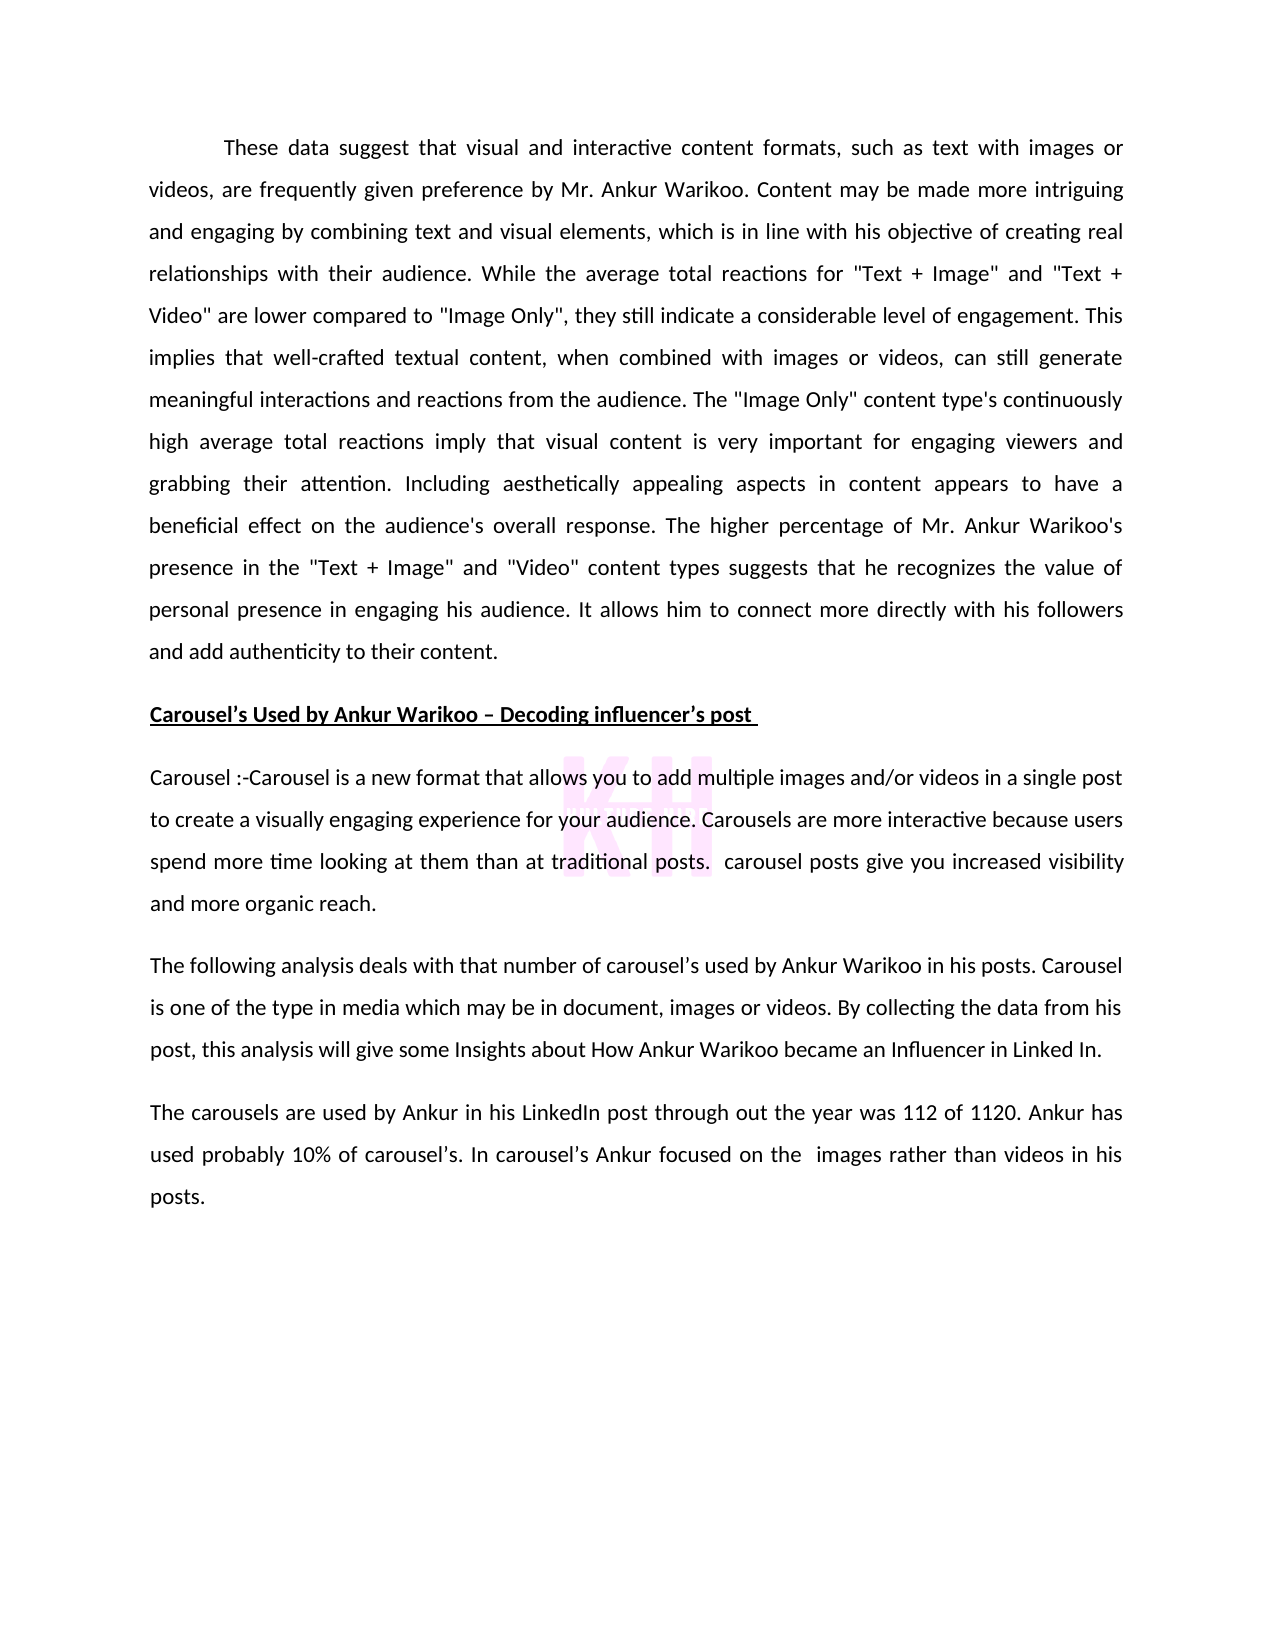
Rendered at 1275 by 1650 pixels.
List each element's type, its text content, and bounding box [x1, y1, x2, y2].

text These data suggest that visual and interactive content formats, such as text with images or videos, are frequently given preference by Mr. Ankur Warikoo. Content may be made more intriguing and engaging by combining text and visual elements, which is in line with his objective of creating real relationships with their audience. While the average total reactions for "Text + Image" and "Text + Video" are lower compared to "Image Only", they still indicate a considerable level of engagement. This implies that well-crafted textual content, when combined with images or videos, can still generate meaningful interactions and reactions from the audience. The "Image Only" content type's continuously high average total reactions imply that visual content is very important for engaging viewers and grabbing their attention. Including aesthetically appealing aspects in content appears to have a beneficial effect on the audience's overall response. The higher percentage of Mr. Ankur Warikoo's presence in the "Text + Image" and "Video" content types suggests that he recognizes the value of personal presence in engaging his audience. It allows him to connect more directly with his followers and add authenticity to their content. [148, 133, 1125, 665]
text The carousels are used by Ankur in his LinkedIn post through out the year was 112 of 1120. Ankur has used probably 10% of carousel’s. In carousel’s Ankur focused on the images rather than videos in his posts. [150, 1098, 1125, 1210]
text Carousel :-Carousel is a new format that allows you to add multiple images and/or videos in a single post to create a visually engaging experience for your audience. Carousels are more interactive because users spend more time looking at them than at traditional posts. carousel posts give you increased visibility and more organic reach. [150, 763, 1125, 917]
text Carousel’s Used by Ankur Warikoo – Decoding influencer’s post [150, 700, 1125, 728]
text The following analysis deals with that number of carousel’s used by Ankur Warikoo in his posts. Carousel is one of the type in media which may be in document, images or videos. By collecting the data from his post, this analysis will give some Insights about How Ankur Warikoo became an Influencer in Linked In. [150, 952, 1125, 1063]
